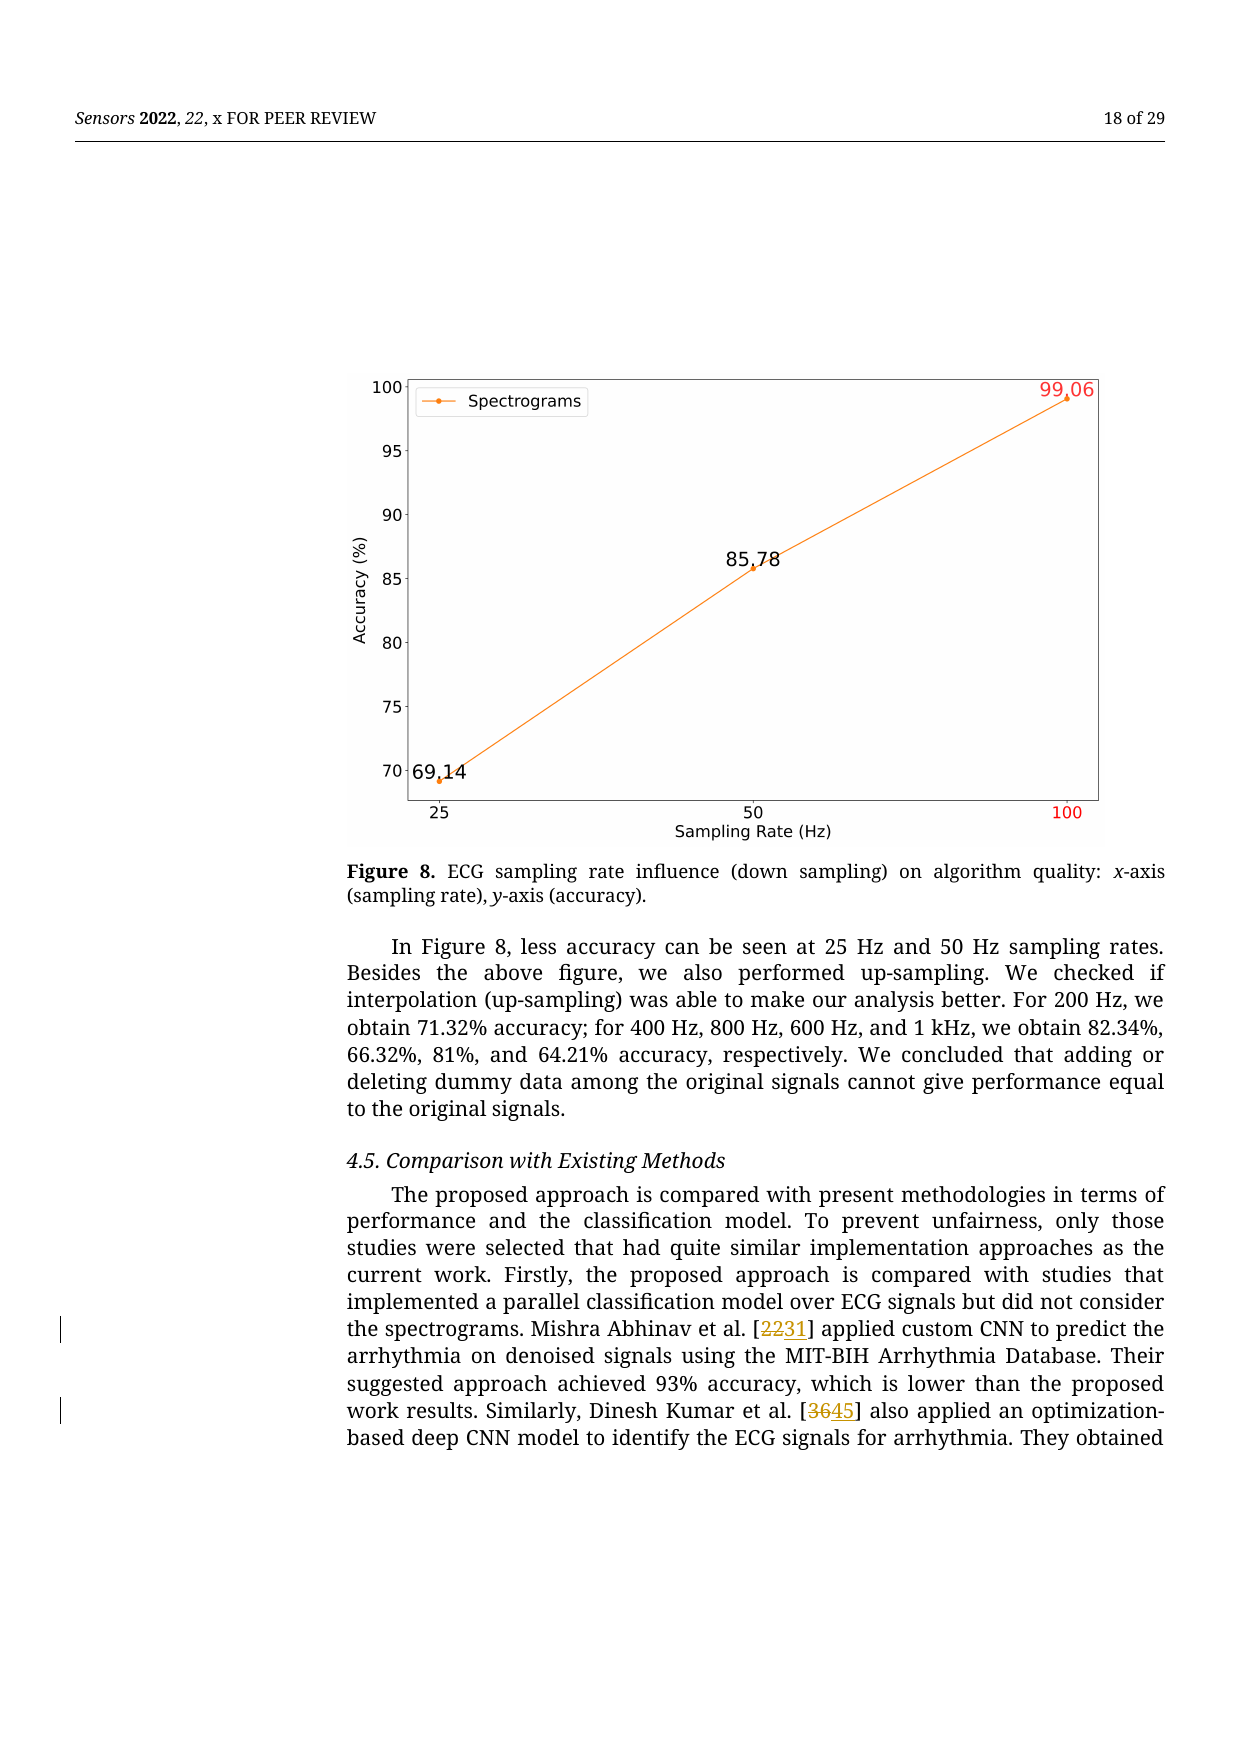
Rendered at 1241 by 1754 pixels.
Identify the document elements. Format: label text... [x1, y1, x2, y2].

text Figure 8. ECG sampling rate influence (down sampling) on algorithm quality: x-axis (sampling rate), y-axis (accuracy). [347, 859, 1165, 908]
text In Figure 8, less accuracy can be seen at 25 Hz and 50 Hz sampling rates. Besides the above figure, we also performed up-sampling. We checked if interpolation (up-sampling) was able to make our analysis better. For 200 Hz, we obtain 71.32% accuracy; for 400 Hz, 800 Hz, 600 Hz, and 1 kHz, we obtain 82.34%, 66.32%, 81%, and 64.21% accuracy, respectively. We concluded that adding or deleting dummy data among the original signals cannot give performance equal to the original signals. [347, 933, 1165, 1122]
picture [346, 373, 1105, 847]
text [347, 1181, 1165, 1451]
subtitle 4.5. Comparison with Existing Methods [347, 1147, 1165, 1174]
